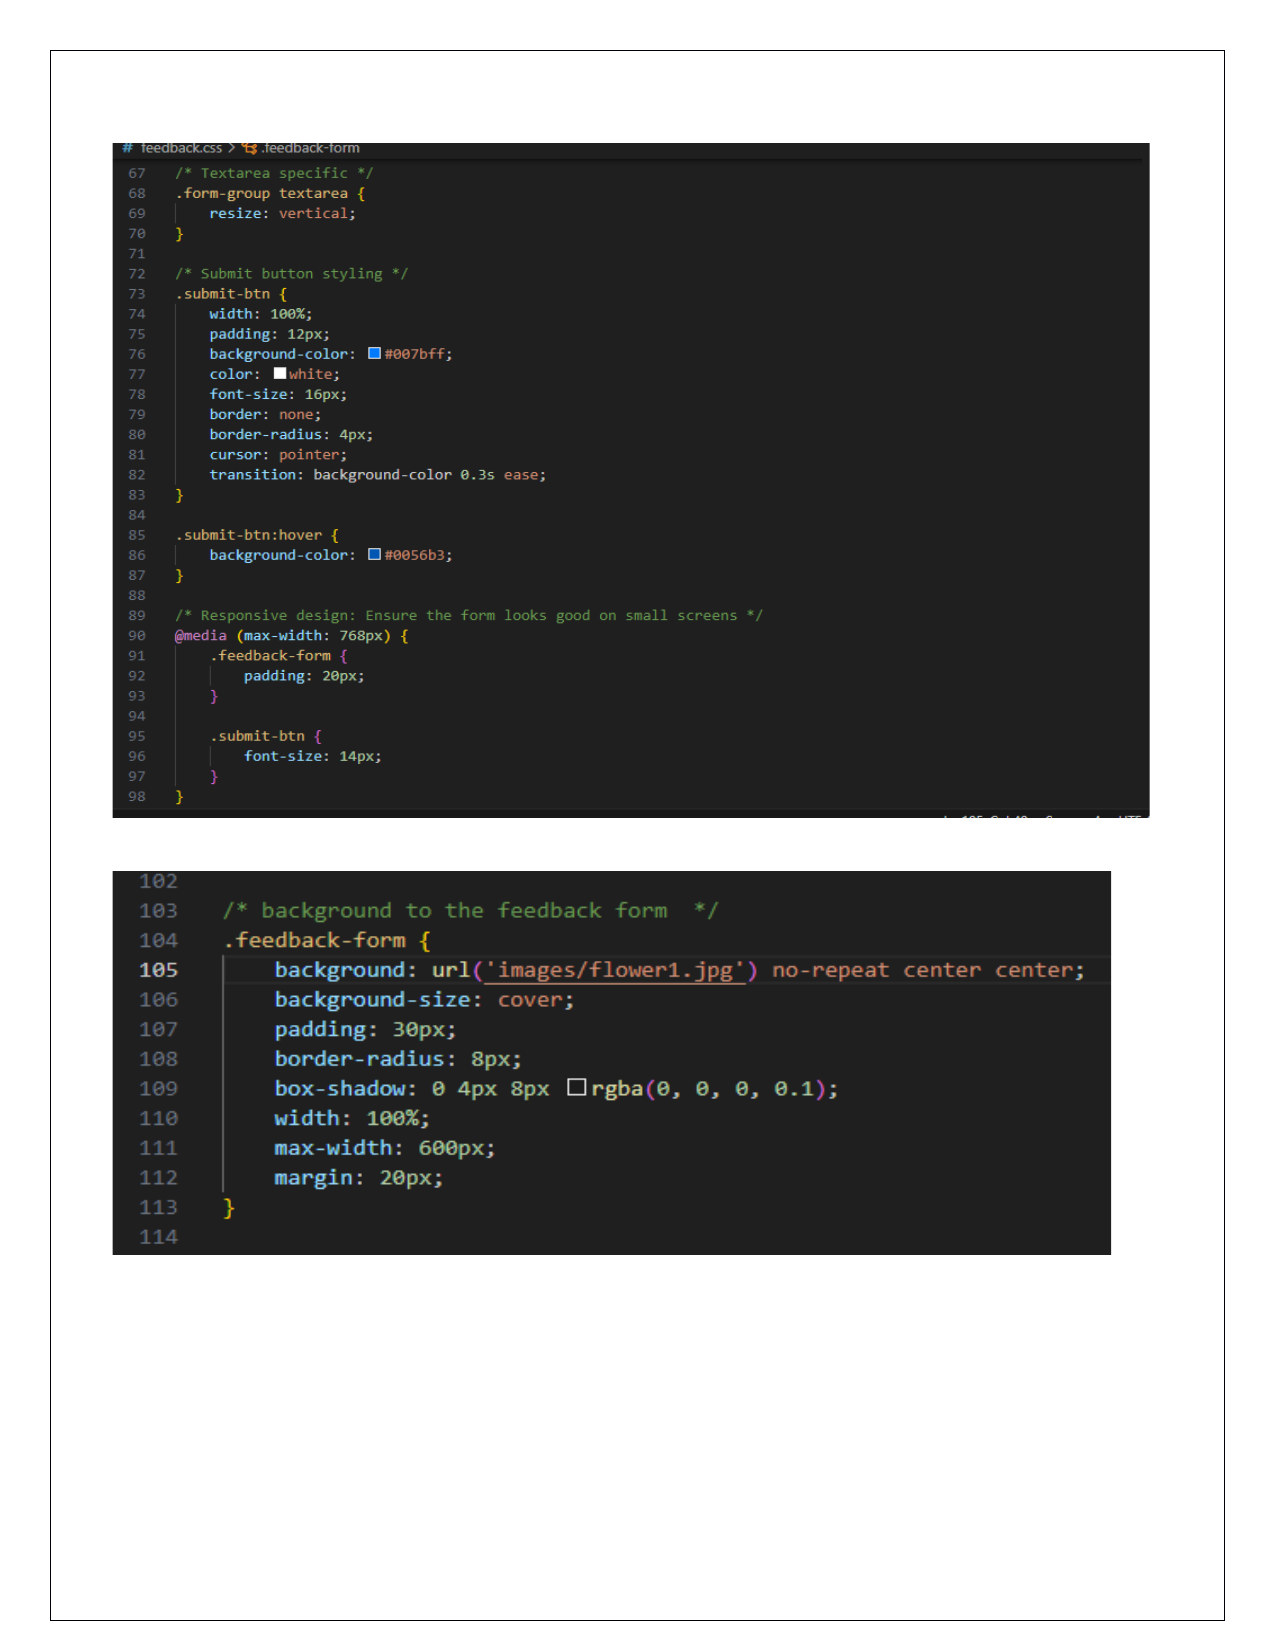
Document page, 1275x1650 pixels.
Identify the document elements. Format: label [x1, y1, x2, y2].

picture [112, 871, 1112, 1255]
picture [112, 143, 1150, 818]
